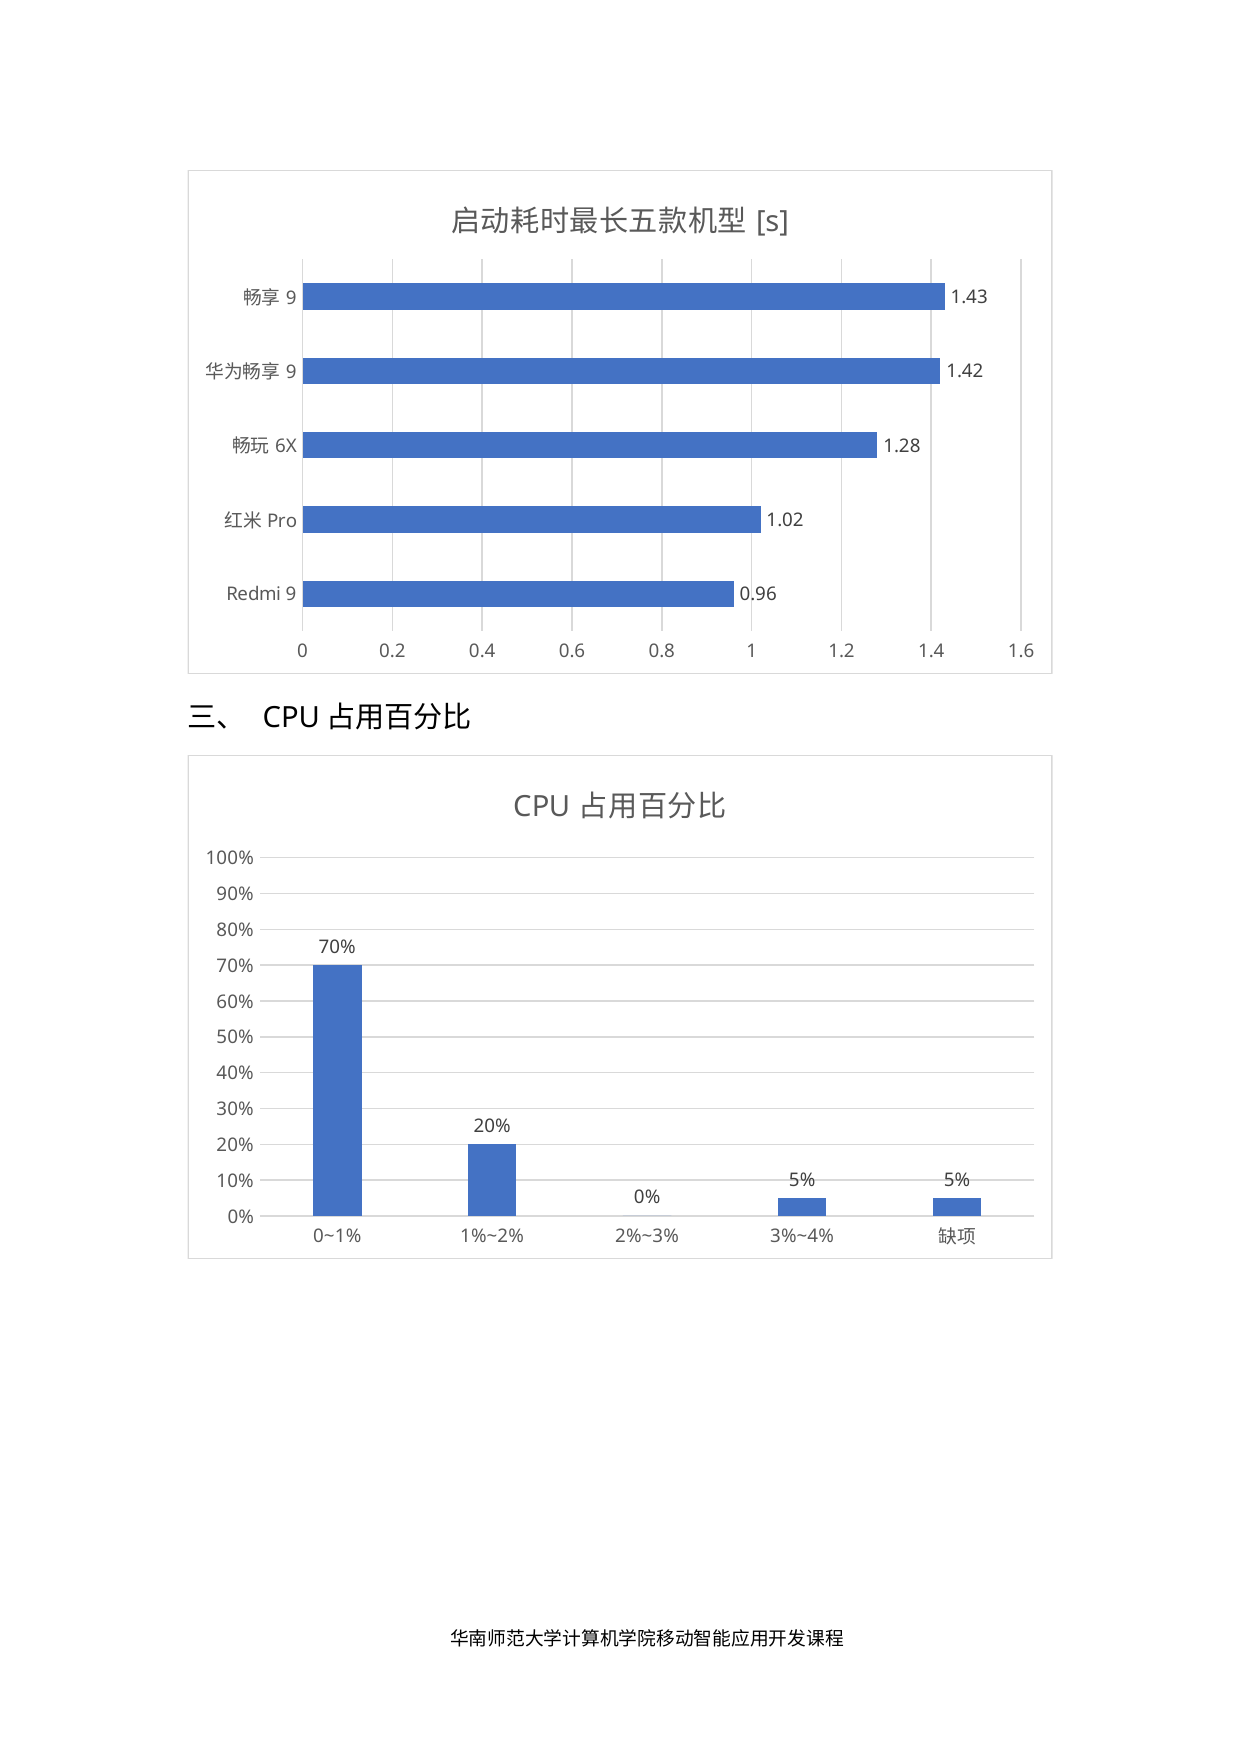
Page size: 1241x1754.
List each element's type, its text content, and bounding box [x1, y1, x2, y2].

list CPU占用百分比 [187, 682, 1053, 747]
